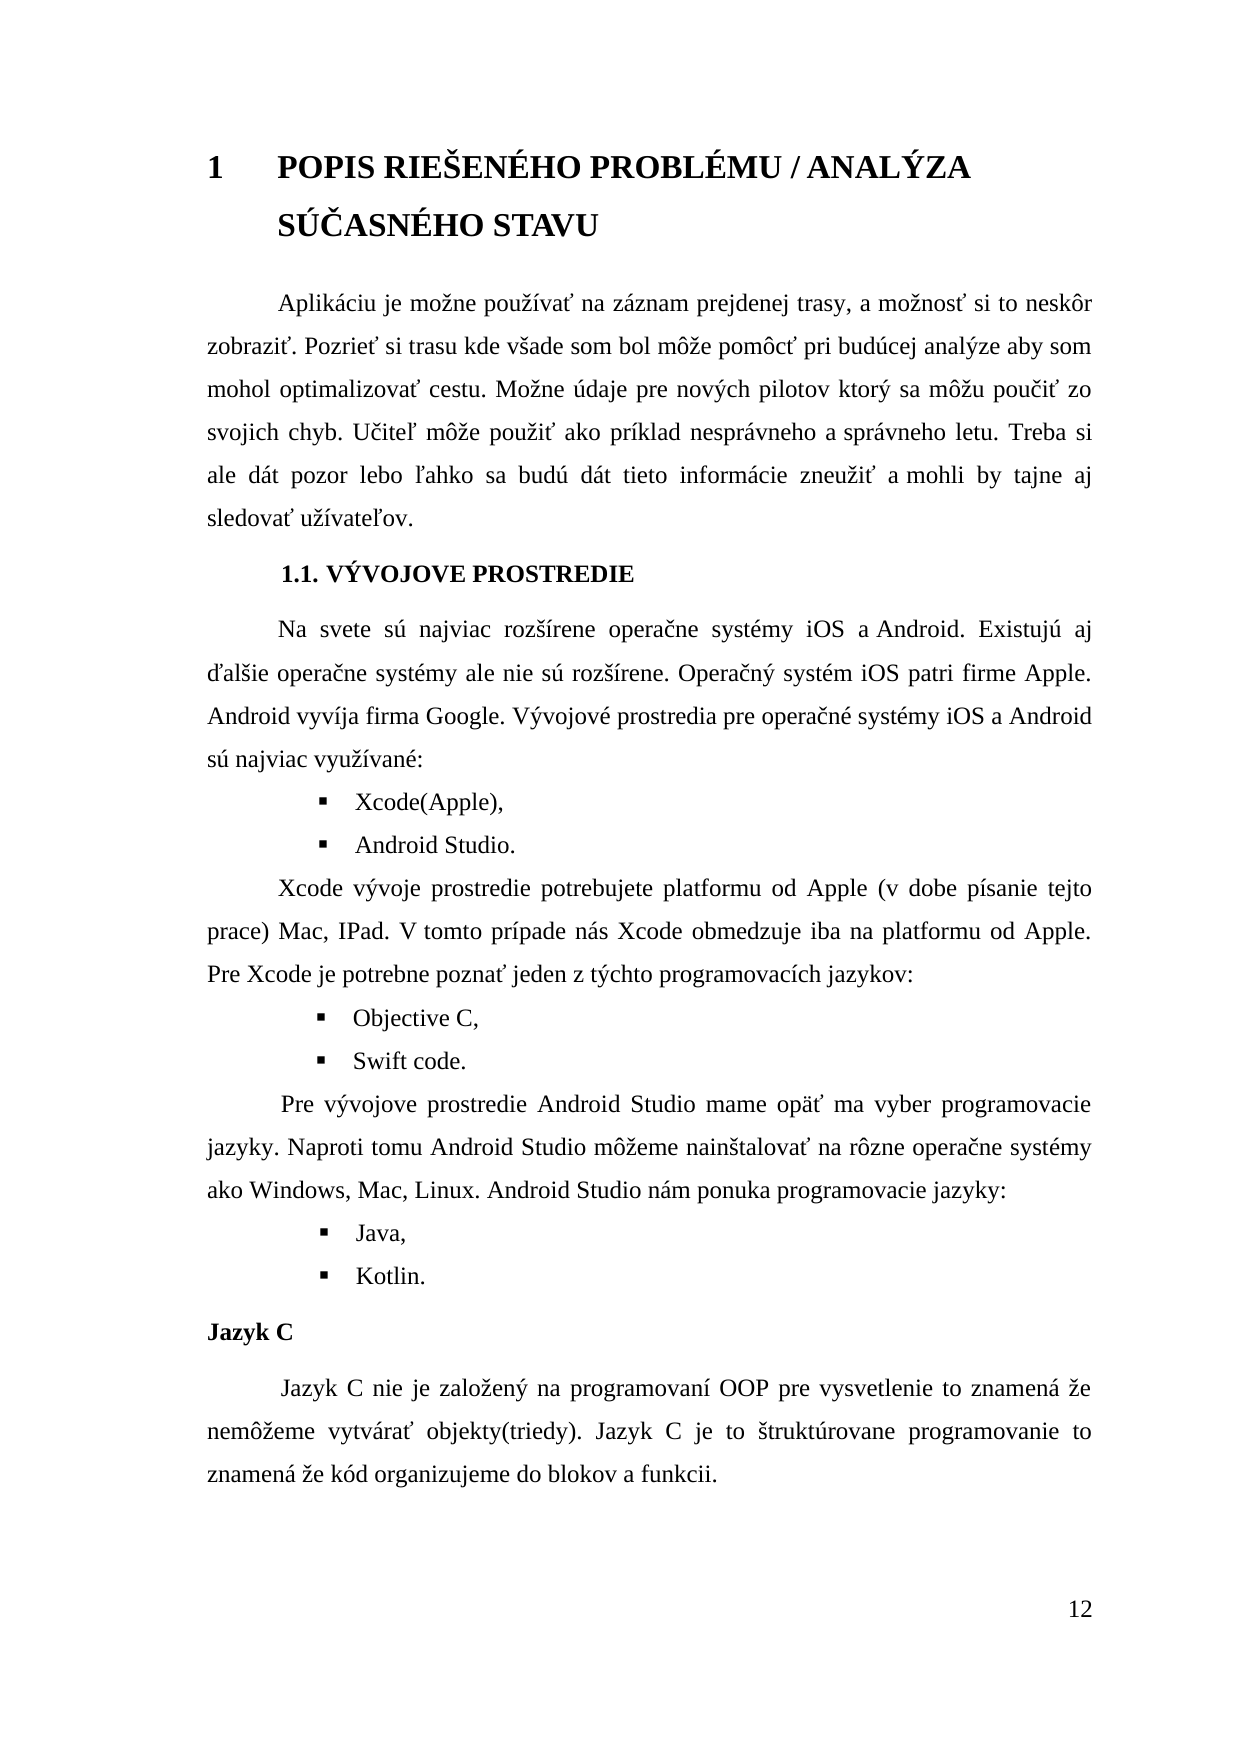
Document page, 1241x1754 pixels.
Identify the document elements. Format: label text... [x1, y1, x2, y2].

text Pre vývojove prostredie Android Studio mame opäť ma vyber programovacie jazyky. Naproti tomu Android Studio môžeme nainštalovať na rôzne operačne systémy ako Windows, Mac, Linux. Android Studio nám ponuka programovacie jazyky: [207, 1089, 1092, 1204]
list Java, [318, 1218, 1092, 1247]
list Kotlin. [318, 1261, 1092, 1290]
subtitle Vývojove prostredie [281, 559, 1092, 588]
subtitle Jazyk C [207, 1317, 1092, 1346]
list Objective C, [315, 1003, 1092, 1031]
list Xcode(Apple), [317, 787, 1092, 816]
text Na svete sú najviac rozšírene operačne systémy iOS a Android. Existujú aj ďalšie operačne systémy ale nie sú rozšírene. Operačný systém iOS patri firme Apple. Android vyvíja firma Google. Vývojové prostredia pre operačné systémy iOS a Android sú najviac využívané: [207, 614, 1092, 773]
text Jazyk C nie je založený na programovaní OOP pre vysvetlenie to znamená že nemôžeme vytvárať objekty(triedy). Jazyk C je to štruktúrovane programovanie to znamená že kód organizujeme do blokov a funkcii. [207, 1373, 1092, 1488]
text Aplikáciu je možne používať na záznam prejdenej trasy, a možnosť si to neskôr zobraziť. Pozrieť si trasu kde všade som bol môže pomôcť pri budúcej analýze aby som mohol optimalizovať cestu. Možne údaje pre nových pilotov ktorý sa môžu poučiť zo svojich chyb. Učiteľ môže použiť ako príklad nesprávneho a správneho letu. Treba si ale dát pozor lebo ľahko sa budú dát tieto informácie zneužiť a mohli by tajne aj sledovať užívateľov. [207, 288, 1092, 532]
list Android Studio. [317, 830, 1092, 859]
subtitle 1 Popis riešeného problému / Analýza súčasného stavu [207, 148, 1092, 243]
text Xcode vývoje prostredie potrebujete platformu od Apple (v dobe písanie tejto prace) Mac, IPad. V tomto prípade nás Xcode obmedzuje iba na platformu od Apple. Pre Xcode je potrebne poznať jeden z týchto programovacích jazykov: [207, 873, 1092, 988]
list Swift code. [315, 1046, 1092, 1074]
